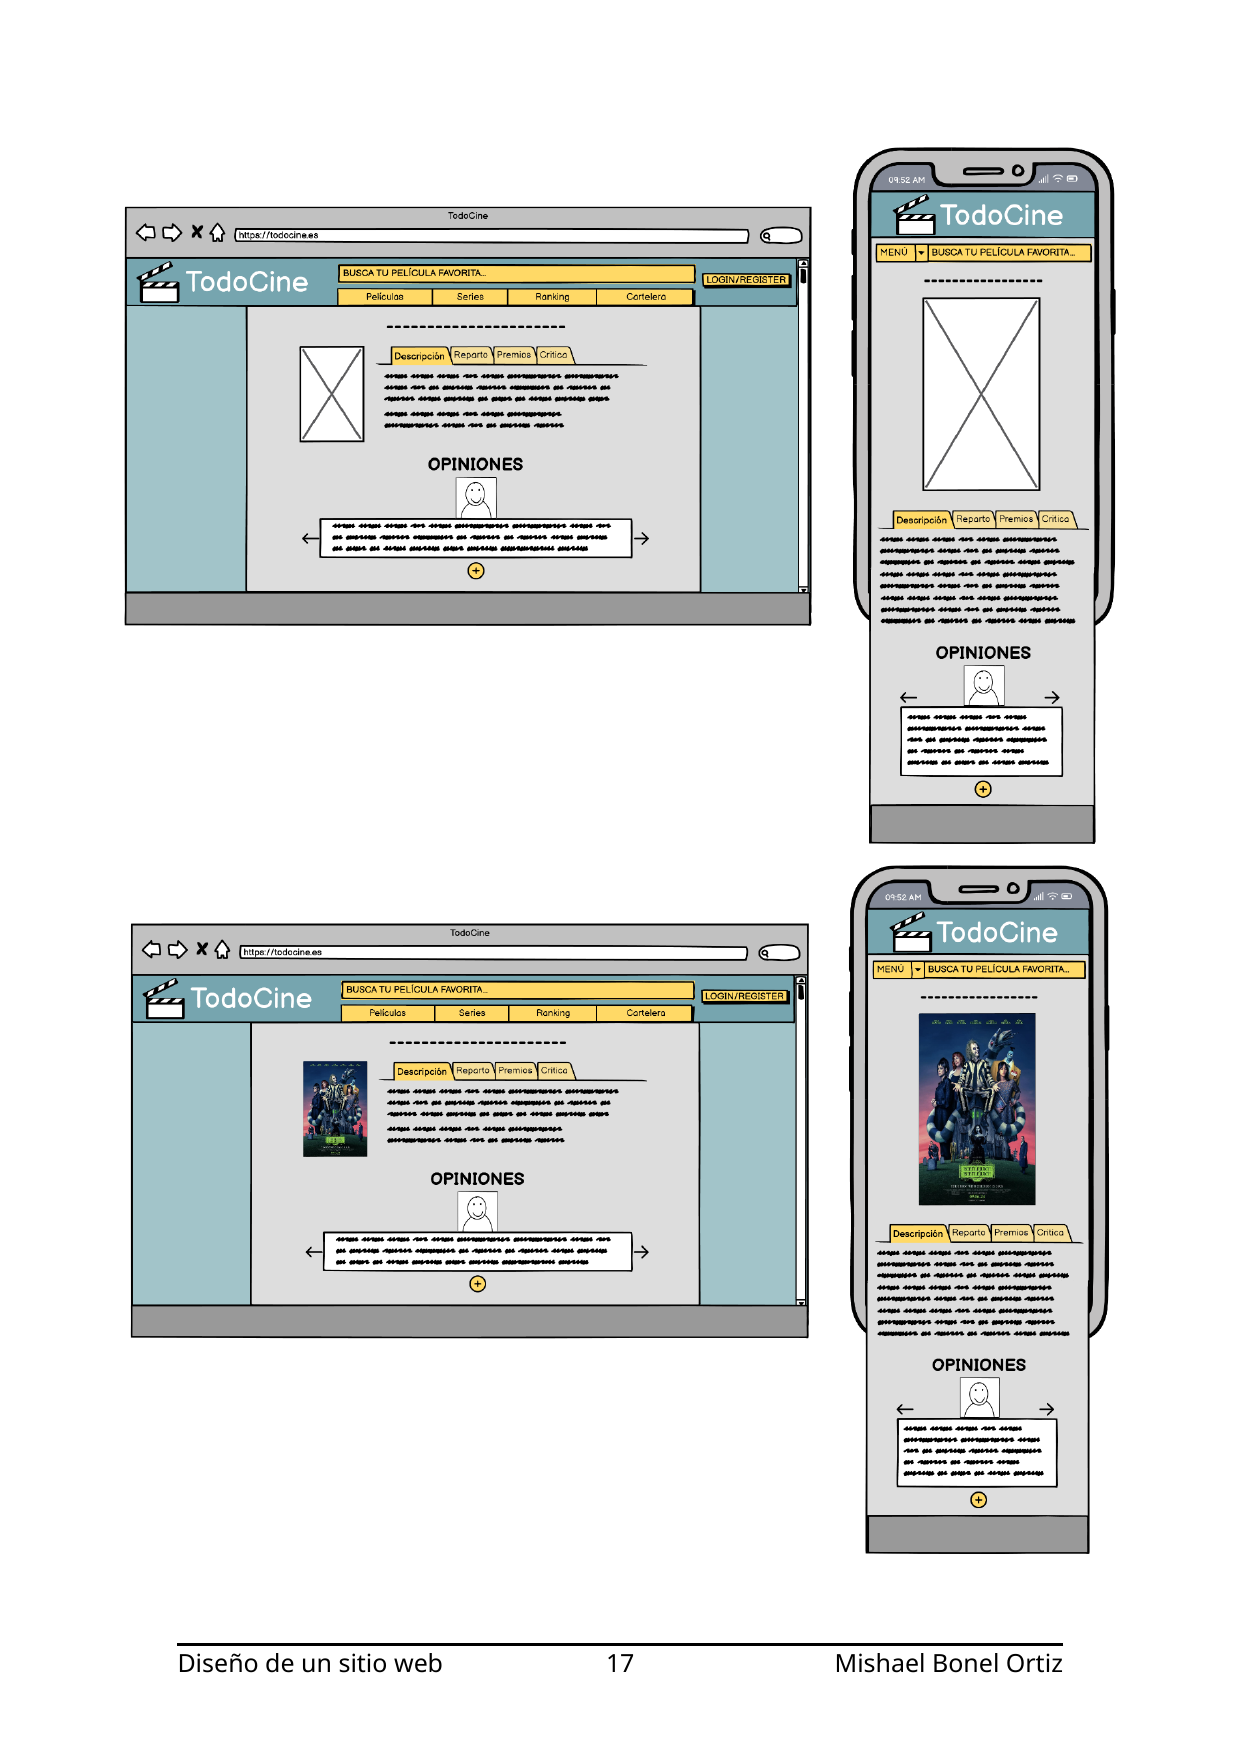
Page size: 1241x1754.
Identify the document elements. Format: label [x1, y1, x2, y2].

picture [124, 147, 1116, 844]
picture [130, 865, 1110, 1554]
